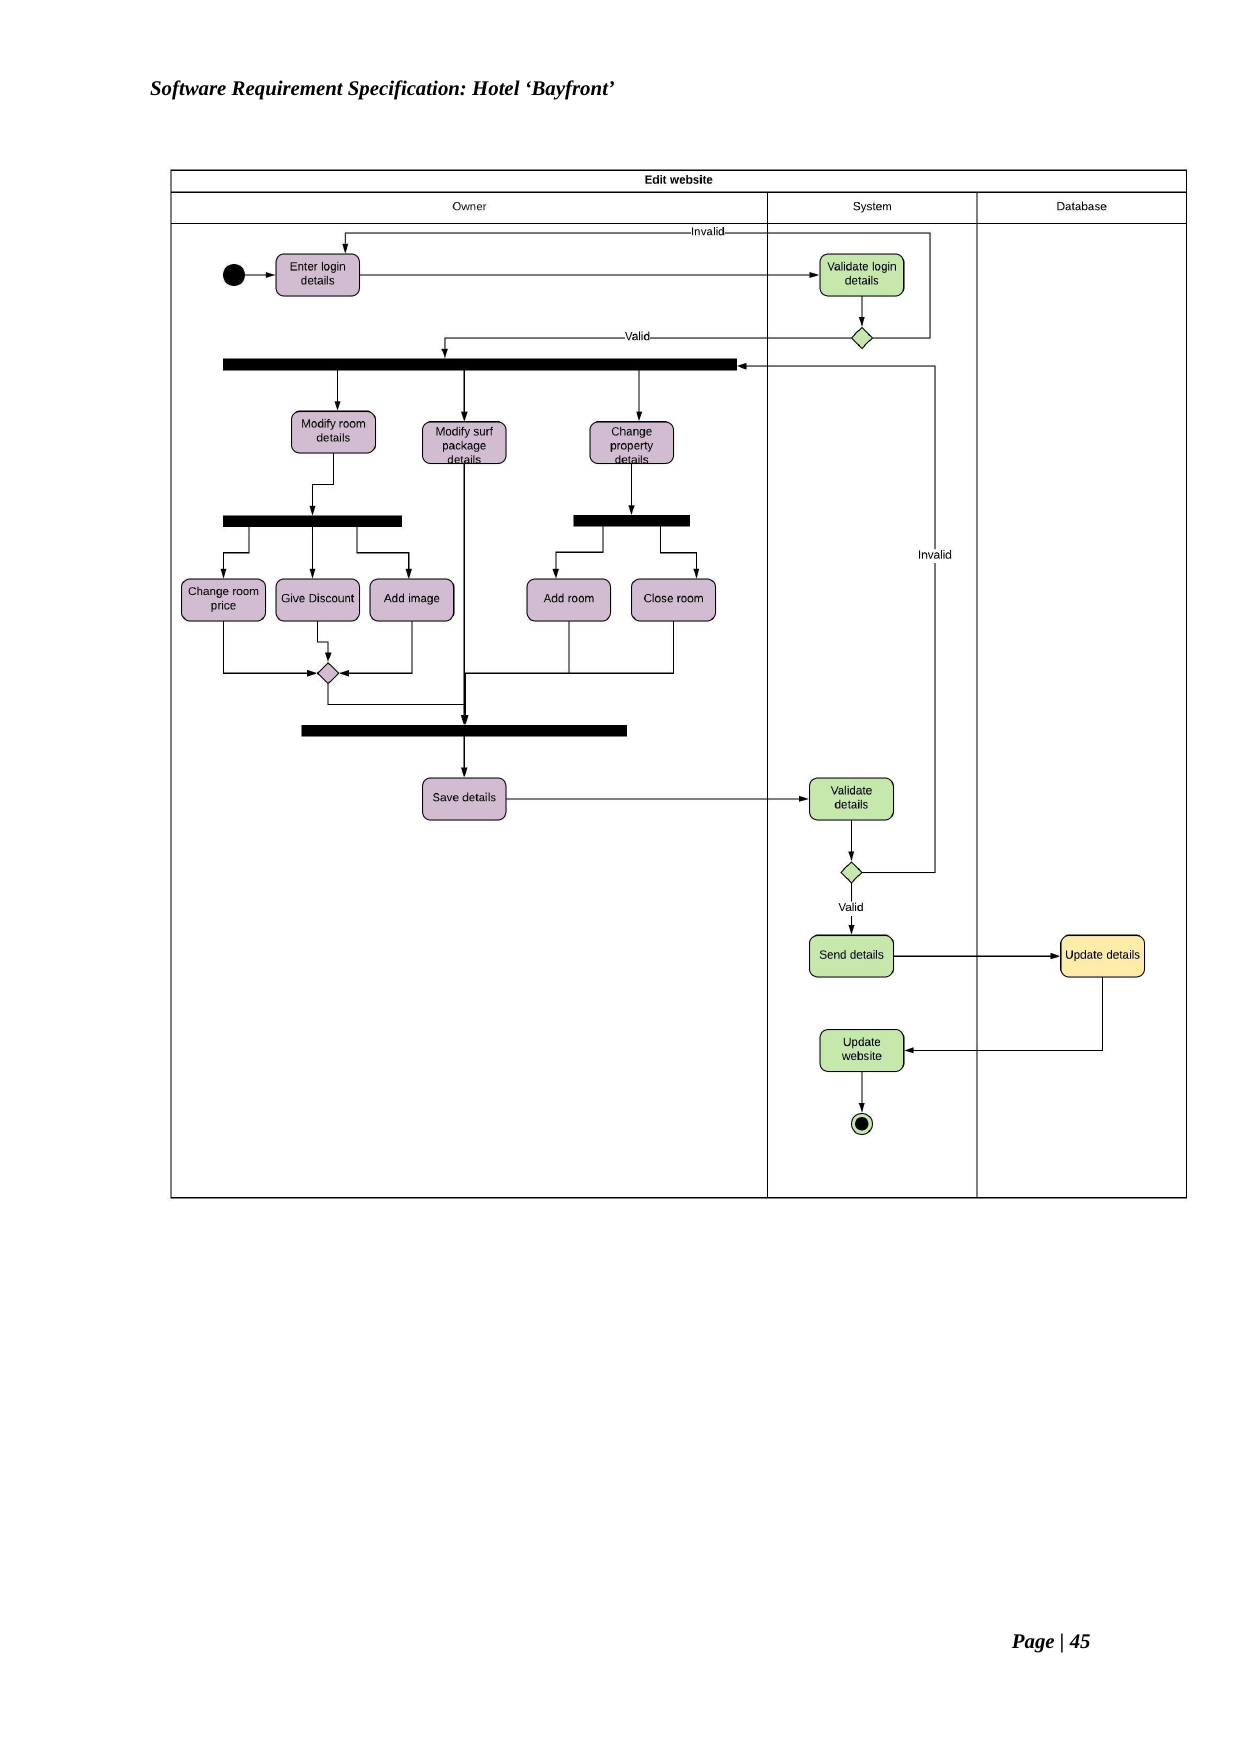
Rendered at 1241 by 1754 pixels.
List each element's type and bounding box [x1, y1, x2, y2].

picture [150, 150, 1207, 1219]
